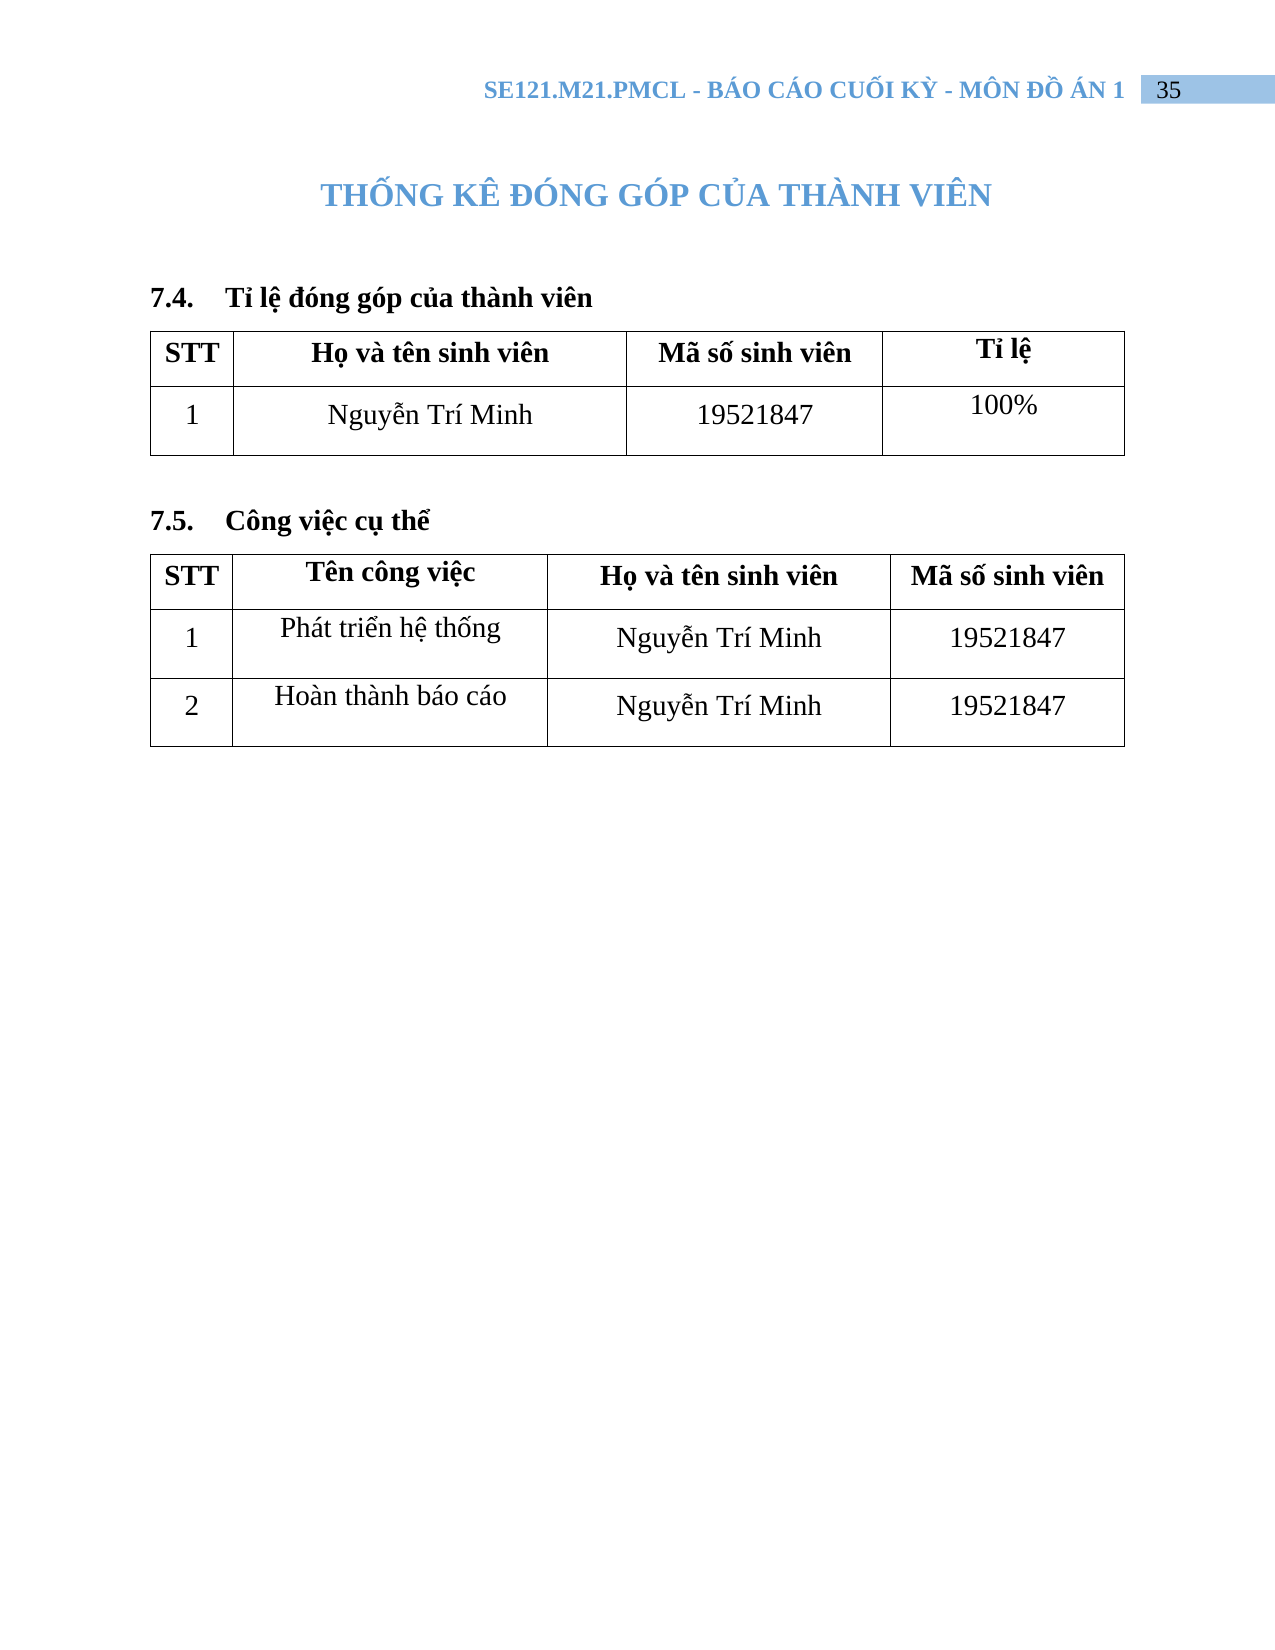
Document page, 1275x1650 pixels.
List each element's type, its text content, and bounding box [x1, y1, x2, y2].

table_header STT [151, 332, 233, 386]
table_header Họ và tên sinh viên [548, 555, 890, 609]
table_cell Nguyễn Trí Minh [548, 679, 890, 746]
table_cell 19521847 [627, 387, 882, 454]
table_header STT [151, 555, 232, 609]
table_header Tên công việc [233, 555, 547, 609]
table_cell 2 [151, 679, 232, 746]
table_cell Phát triển hệ thống [233, 610, 547, 677]
table_header Mã số sinh viên [891, 555, 1124, 609]
table_cell 19521847 [891, 679, 1124, 746]
subtitle Tỉ lệ đóng góp của thành viên [150, 280, 1125, 314]
table_cell 1 [151, 610, 232, 677]
table_cell Nguyễn Trí Minh [548, 610, 890, 677]
subtitle THỐNG KÊ ĐÓNG GÓP CỦA THÀNH VIÊN [187, 175, 1125, 213]
table_cell 1 [151, 387, 233, 454]
table_header Mã số sinh viên [627, 332, 882, 386]
subtitle Công việc cụ thể [150, 503, 1125, 537]
table_cell Nguyễn Trí Minh [234, 387, 626, 454]
table_cell 100% [883, 387, 1124, 454]
table_header Họ và tên sinh viên [234, 332, 626, 386]
table_cell Hoàn thành báo cáo [233, 679, 547, 746]
table_header Tỉ lệ [883, 332, 1124, 386]
table_cell 19521847 [891, 610, 1124, 677]
